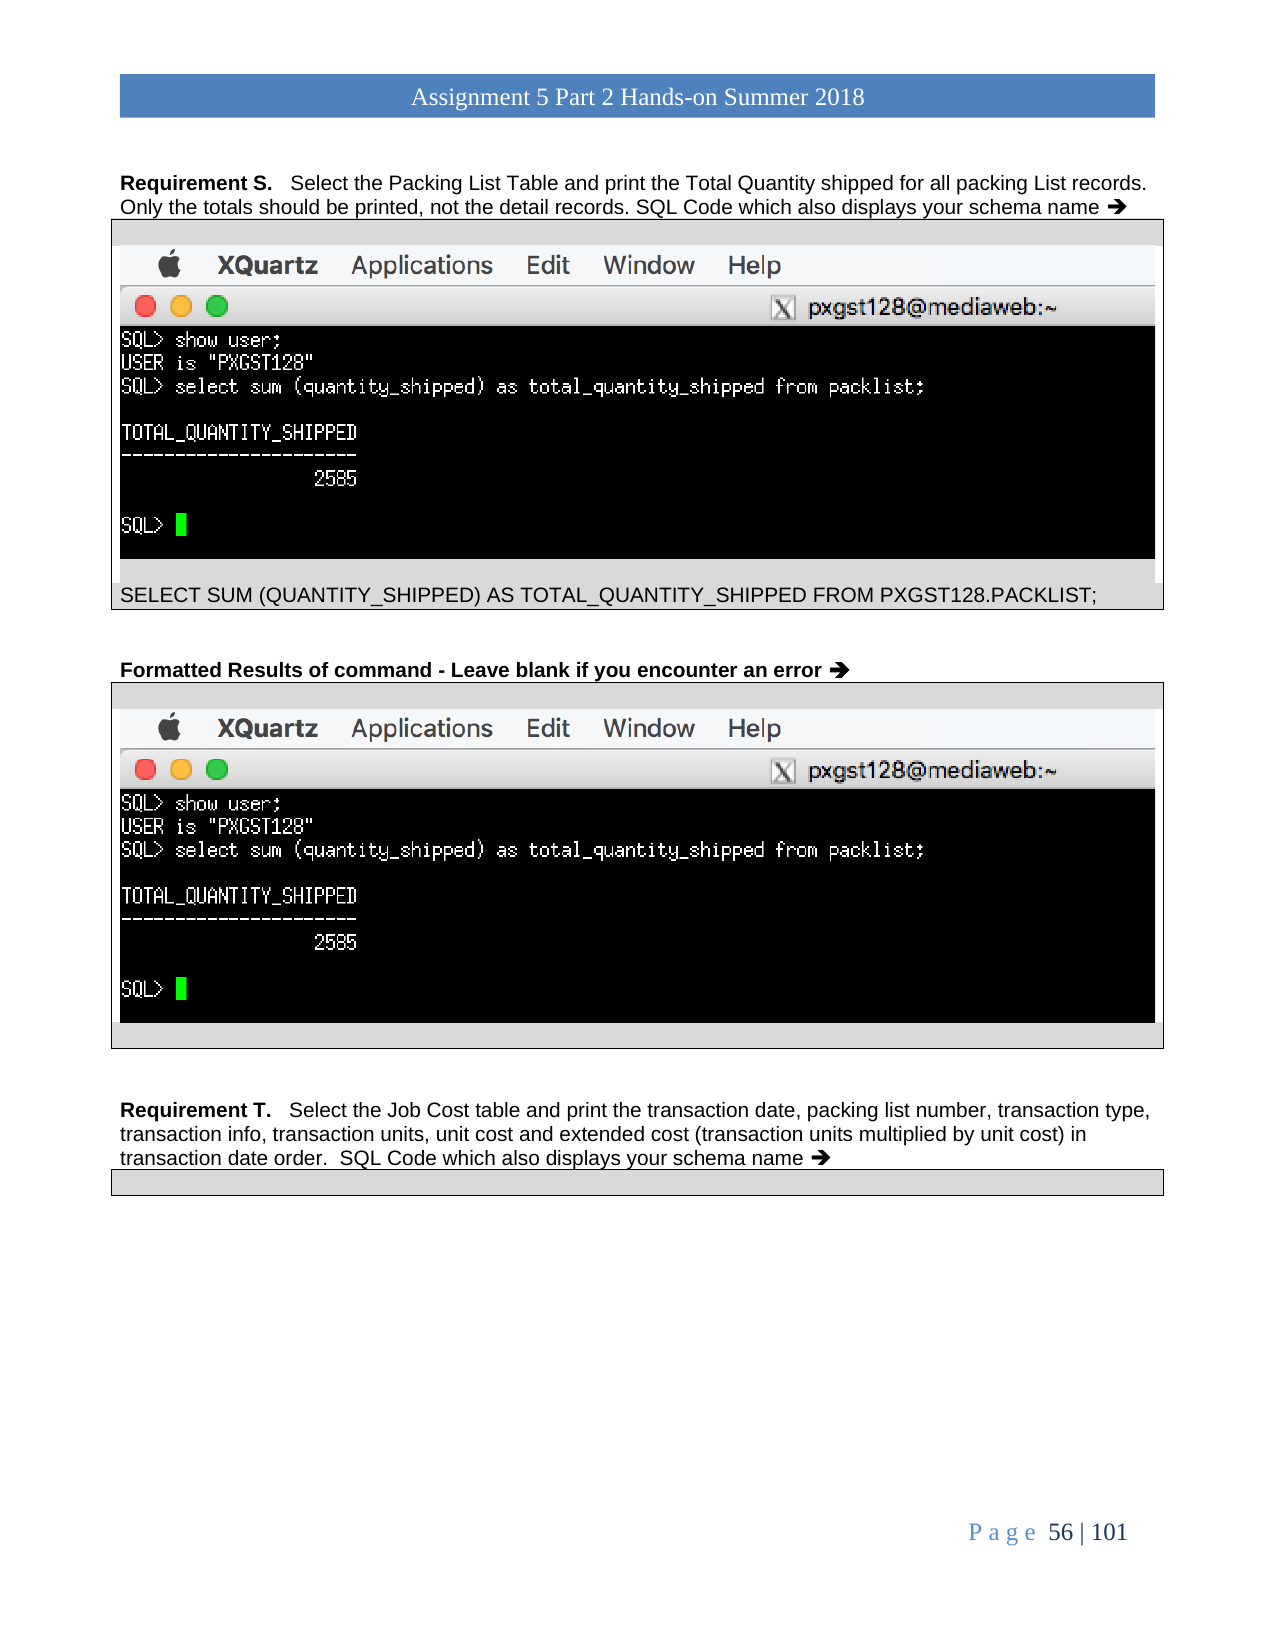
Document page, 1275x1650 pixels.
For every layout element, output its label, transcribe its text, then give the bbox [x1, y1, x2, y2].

text SELECT SUM (QUANTITY_SHIPPED) AS TOTAL_QUANTITY_SHIPPED FROM PXGST128.PACKLIST; [112, 580, 1163, 609]
text Requirement S. Select the Packing List Table and print the Total Quantity shipped for all packing List records. Only the totals should be printed, not the detail records. SQL Code which also displays your schema name [120, 171, 1155, 218]
picture [120, 245, 1155, 559]
picture [120, 709, 1155, 1023]
text Requirement T. Select the Job Cost table and print the transaction date, packing list number, transaction type, transaction info, transaction units, unit cost and extended cost (transaction units multiplied by unit cost) in transaction date order. SQL Code which also displays your schema name [120, 1097, 1155, 1169]
text Formatted Results of command - Leave blank if you encounter an error [120, 658, 1155, 682]
